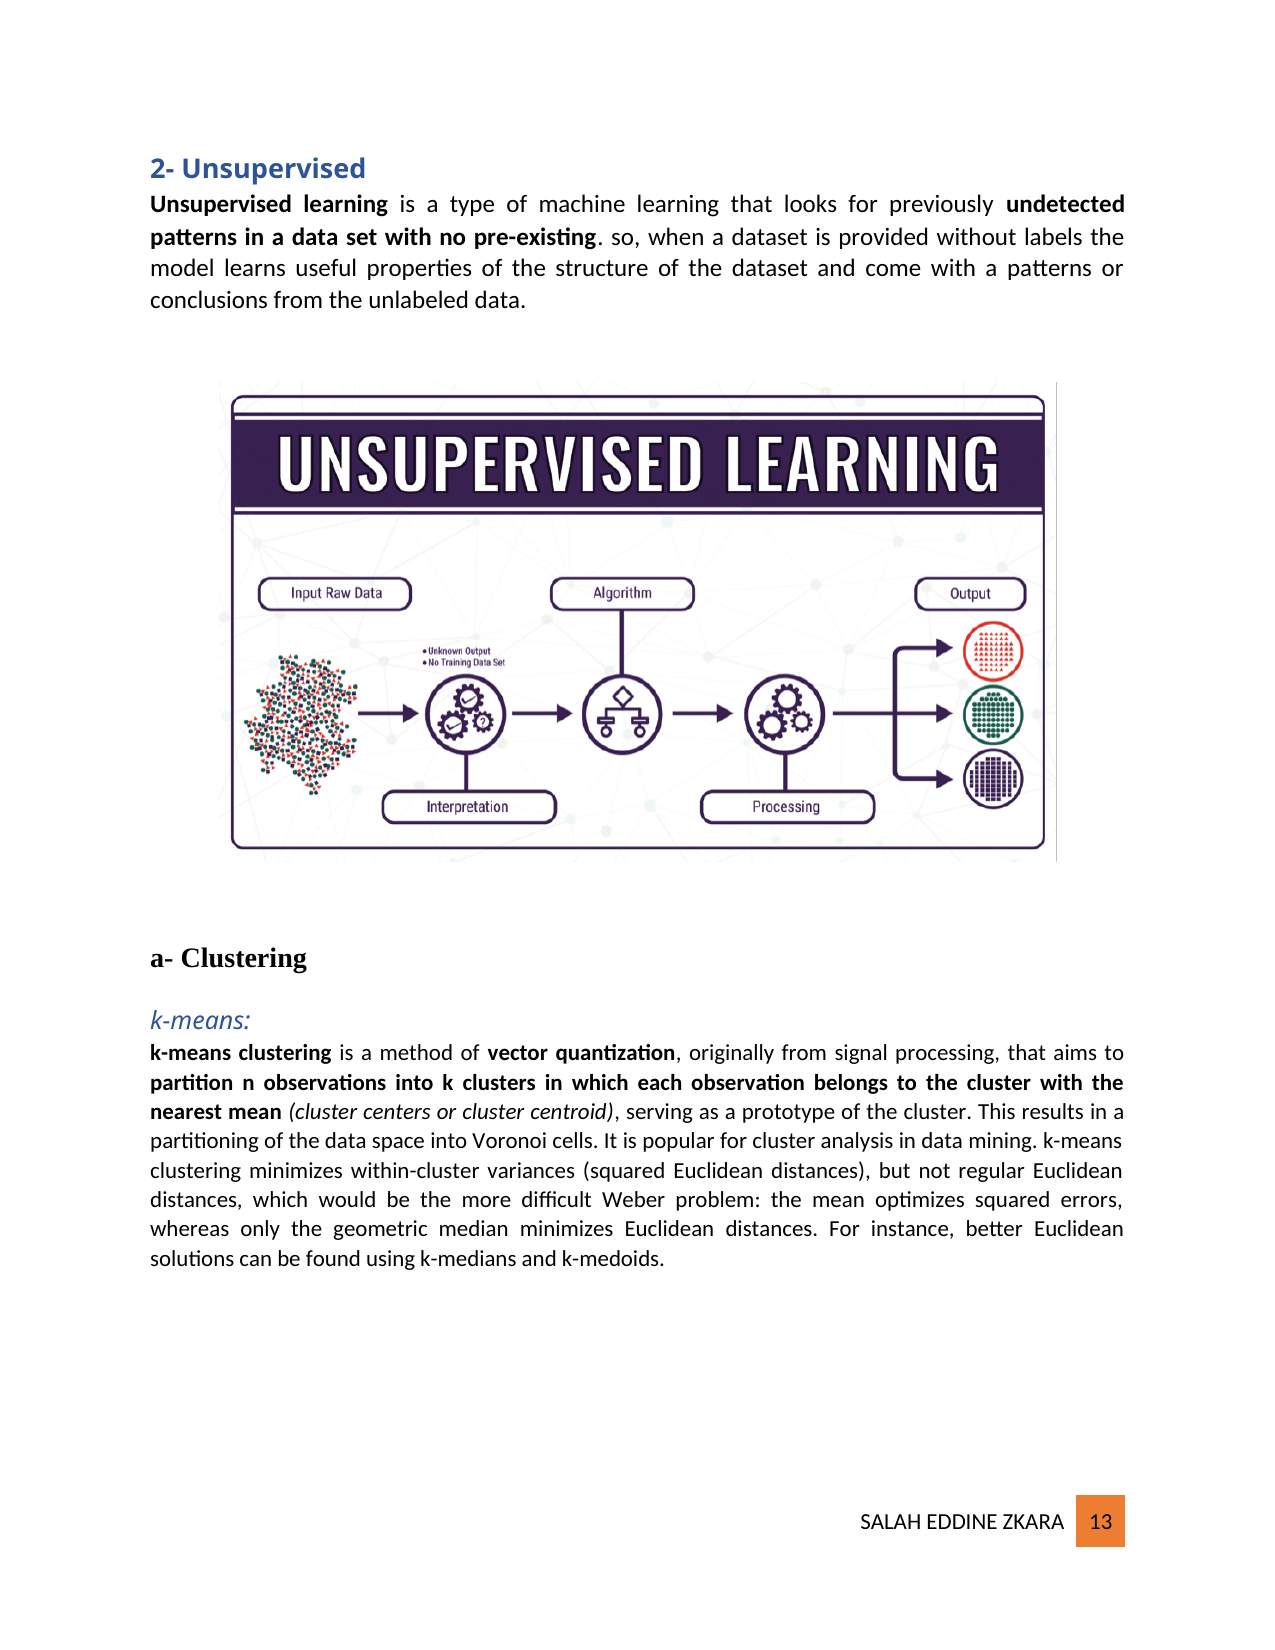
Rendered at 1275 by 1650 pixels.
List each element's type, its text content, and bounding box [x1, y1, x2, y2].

subtitle 2- Unsupervised [150, 150, 1125, 187]
text k-means clustering is a method of vector quantization, originally from signal processing, that aims to partition n observations into k clusters in which each observation belongs to the cluster with the nearest mean (cluster centers or cluster centroid), serving as a prototype of the cluster. This results in a partitioning of the data space into Voronoi cells. It is popular for cluster analysis in data mining. k-means clustering minimizes within-cluster variances (squared Euclidean distances), but not regular Euclidean distances, which would be the more difficult Weber problem: the mean optimizes squared errors, whereas only the geometric median minimizes Euclidean distances. For instance, better Euclidean solutions can be found using k-medians and k-medoids. [150, 1038, 1125, 1272]
subtitle k-means: [150, 1002, 1125, 1037]
picture [218, 381, 1057, 862]
text Unsupervised learning is a type of machine learning that looks for previously undetected patterns in a data set with no pre-existing. so, when a dataset is provided without labels the model learns useful properties of the structure of the dataset and come with a patterns or conclusions from the unlabeled data. [150, 189, 1125, 315]
subtitle a- Clustering [150, 941, 1125, 973]
